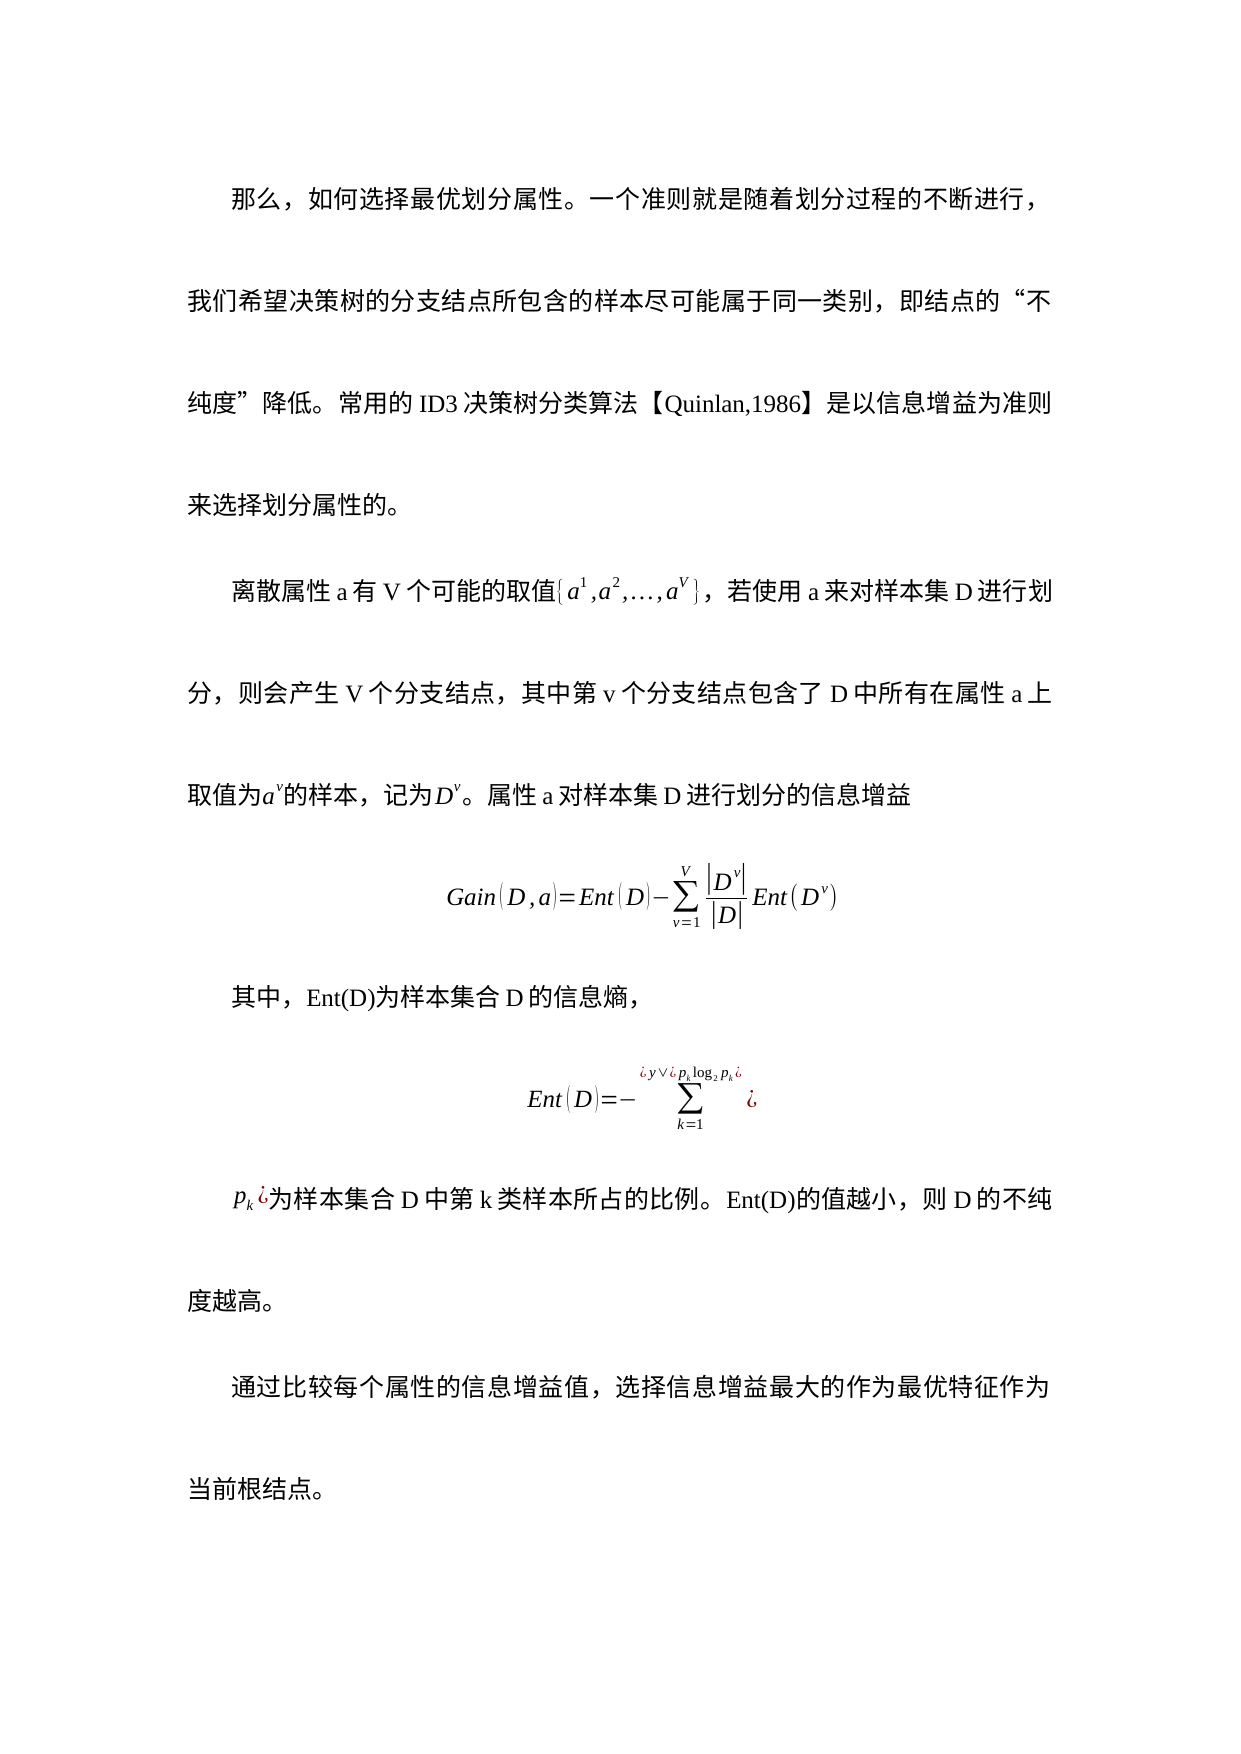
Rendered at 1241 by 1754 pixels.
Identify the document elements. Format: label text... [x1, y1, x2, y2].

text 那么，如何选择最优划分属性。一个准则就是随着划分过程的不断进行，我们希望决策树的分支结点所包含的样本尽可能属于同一类别，即结点的“不纯度”降低。常用的ID3决策树分类算法【Quinlan,1986】是以信息增益为准则来选择划分属性的。 [187, 164, 1053, 537]
text 离散属性a有V个可能的取值，若使用a来对样本集D进行划分，则会产生V个分支结点，其中第v个分支结点包含了D中所有在属性a上取值为的样本，记为。属性a对样本集D进行划分的信息增益 [187, 556, 1053, 827]
text 其中，Ent(D)为样本集合D的信息熵， [187, 962, 1053, 1029]
text 为样本集合D中第k类样本所占的比例。Ent(D)的值越小，则D的不纯度越高。 [187, 1164, 1053, 1334]
text 通过比较每个属性的信息增益值，选择信息增益最大的作为最优特征作为当前根结点。 [187, 1352, 1053, 1522]
